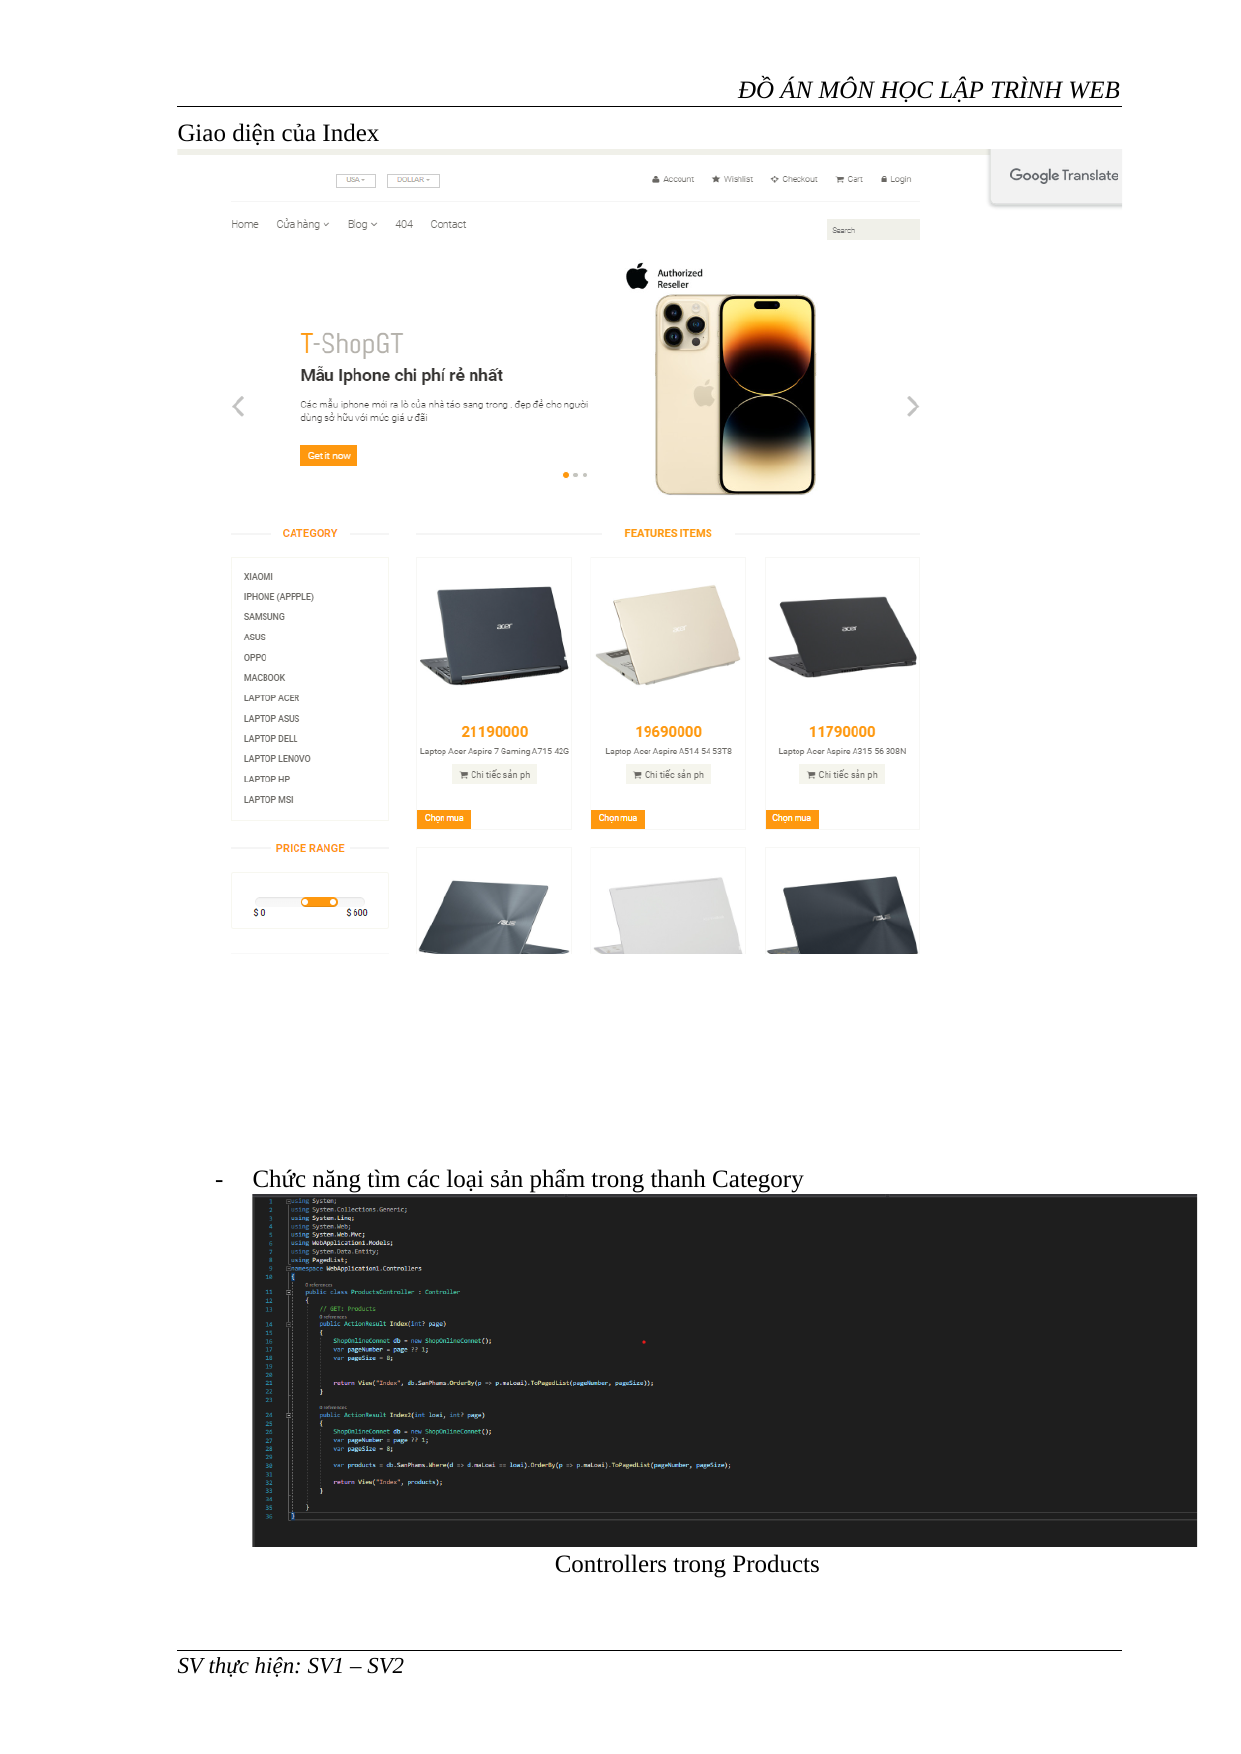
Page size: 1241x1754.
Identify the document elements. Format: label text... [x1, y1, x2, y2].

list Chức năng tìm các loại sản phẩm trong thanh Category [215, 1164, 1122, 1192]
picture [177, 149, 1123, 954]
list Controllers trong Products [252, 1547, 1122, 1577]
text Giao diện của Index [177, 118, 1122, 149]
picture [252, 1194, 1198, 1547]
